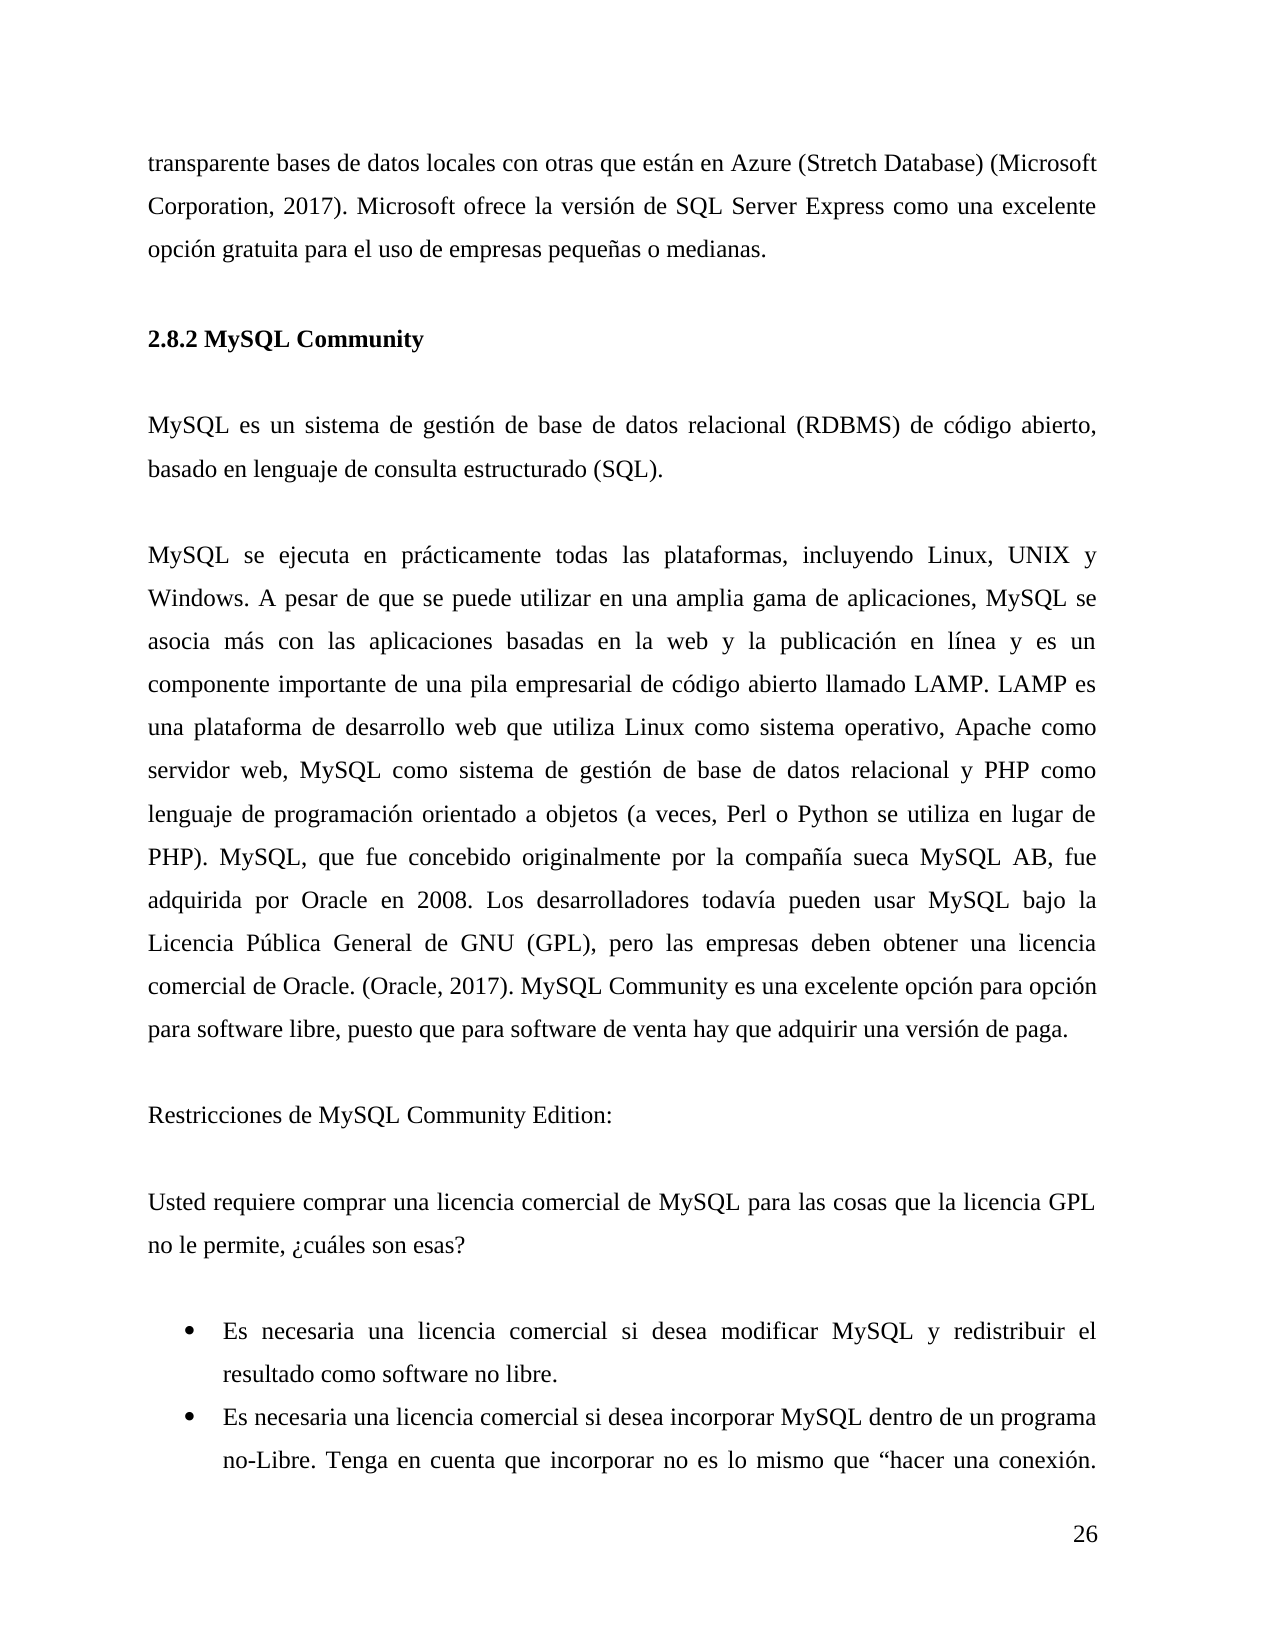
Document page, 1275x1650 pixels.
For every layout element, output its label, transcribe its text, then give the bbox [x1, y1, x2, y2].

list Es necesaria una licencia comercial si desea modificar MySQL y redistribuir el resultado como software no libre. [185, 1316, 1098, 1388]
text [148, 148, 1098, 263]
text Usted requiere comprar una licencia comercial de MySQL para las cosas que la licencia GPL no le permite, ¿cuáles son esas? [148, 1187, 1098, 1259]
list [185, 1402, 1098, 1474]
subtitle 2.8.2 MySQL Community [148, 324, 1098, 353]
text MySQL es un sistema de gestión de base de datos relacional (RDBMS) de código abierto, basado en lenguaje de consulta estructurado (SQL). [148, 411, 1098, 482]
text Restricciones de MySQL Community Edition: [148, 1101, 1098, 1129]
text MySQL se ejecuta en prácticamente todas las plataformas, incluyendo Linux, UNIX y Windows. A pesar de que se puede utilizar en una amplia gama de aplicaciones, MySQL se asocia más con las aplicaciones basadas en la web y la publicación en línea y es un componente importante de una pila empresarial de código abierto llamado LAMP. LAMP es una plataforma de desarrollo web que utiliza Linux como sistema operativo, Apache como servidor web, MySQL como sistema de gestión de base de datos relacional y PHP como lenguaje de programación orientado a objetos (a veces, Perl o Python se utiliza en lugar de PHP). MySQL, que fue concebido originalmente por la compañía sueca MySQL AB, fue adquirida por Oracle en 2008. Los desarrolladores todavía pueden usar MySQL bajo la Licencia Pública General de GNU (GPL), pero las empresas deben obtener una licencia comercial de Oracle. (Oracle, 2017). MySQL Community es una excelente opción para opción para software libre, puesto que para software de venta hay que adquirir una versión de paga. [148, 540, 1098, 1043]
